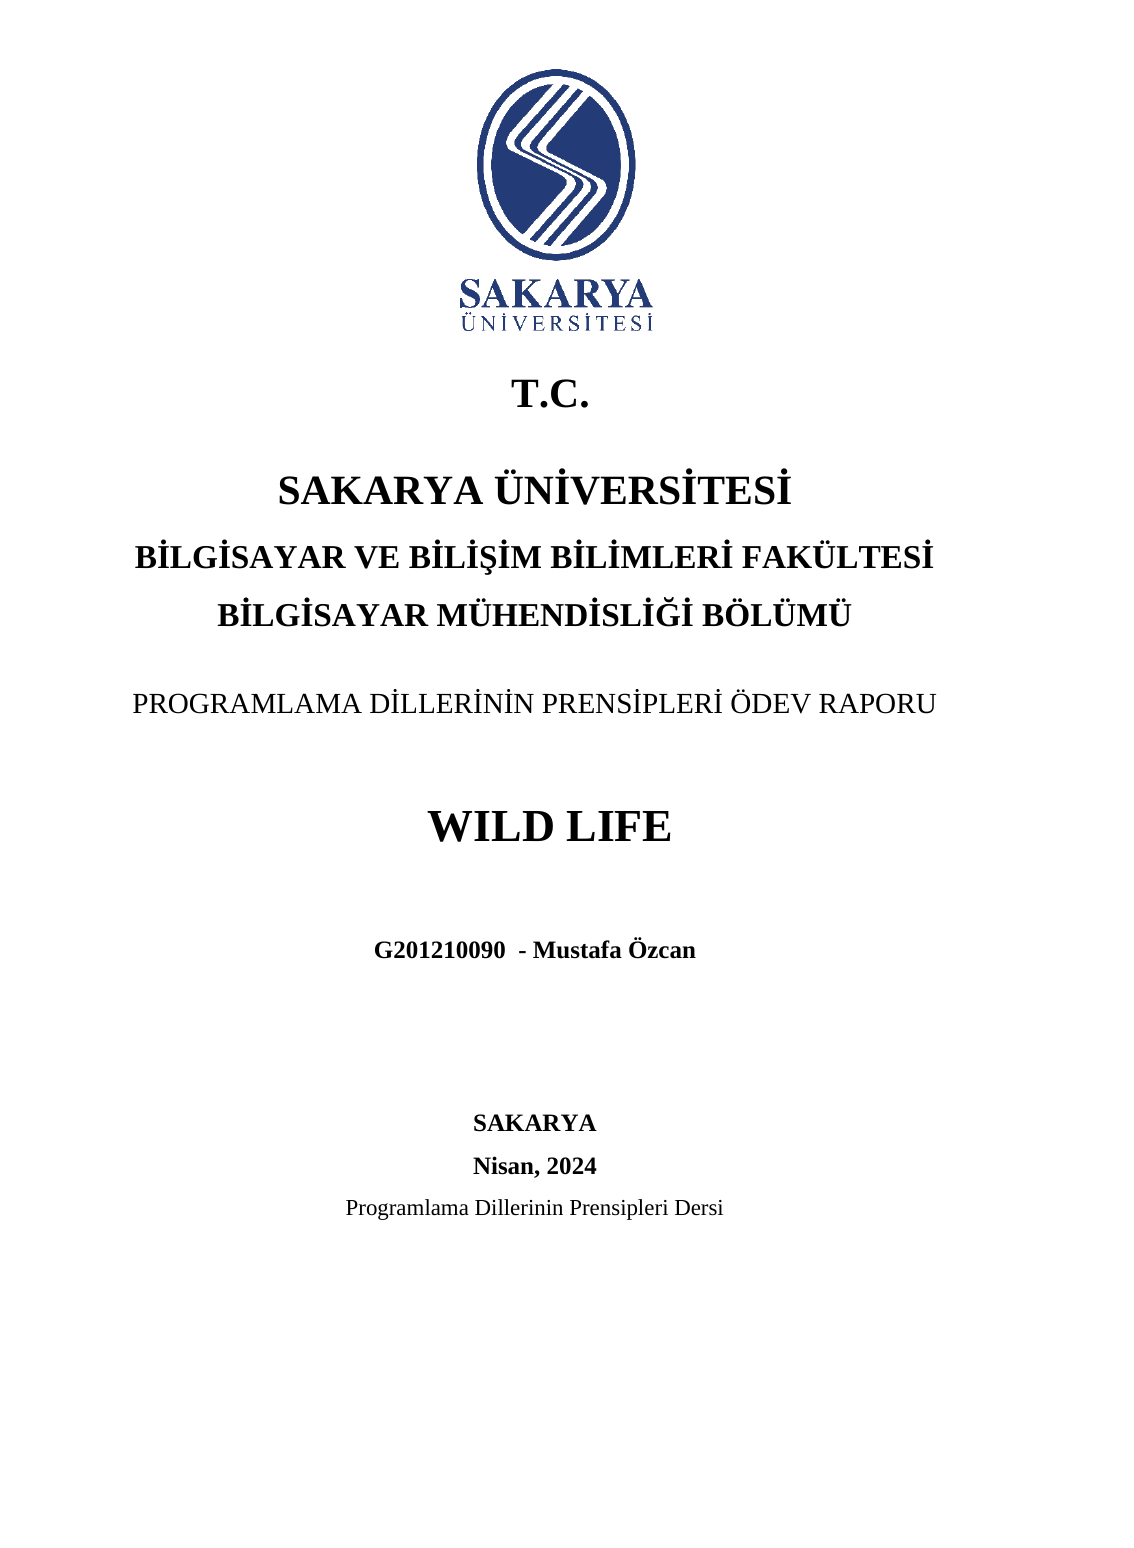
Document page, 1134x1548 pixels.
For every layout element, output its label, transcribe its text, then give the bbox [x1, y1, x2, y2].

text PROGRAMLAMA DİLLERİNİN PRENSİPLERİ ÖDEV RAPORU [60, 686, 1009, 719]
text Programlama Dillerinin Prensipleri Dersi [60, 1194, 1009, 1220]
text BİLGİSAYAR VE BİLİŞİM BİLİMLERİ FAKÜLTESİ [60, 537, 1009, 576]
text BİLGİSAYAR MÜHENDİSLİĞİ BÖLÜMÜ [60, 595, 1009, 633]
text Nisan, 2024 [60, 1151, 1009, 1179]
text SAKARYA [60, 1108, 1009, 1136]
picture [460, 69, 653, 331]
text T.C. [60, 369, 1009, 417]
text WILD LIFE [135, 798, 1009, 851]
text G201210090 - Mustafa Özcan [60, 935, 1009, 964]
text SAKARYA ÜNİVERSİTESİ [60, 466, 1009, 513]
